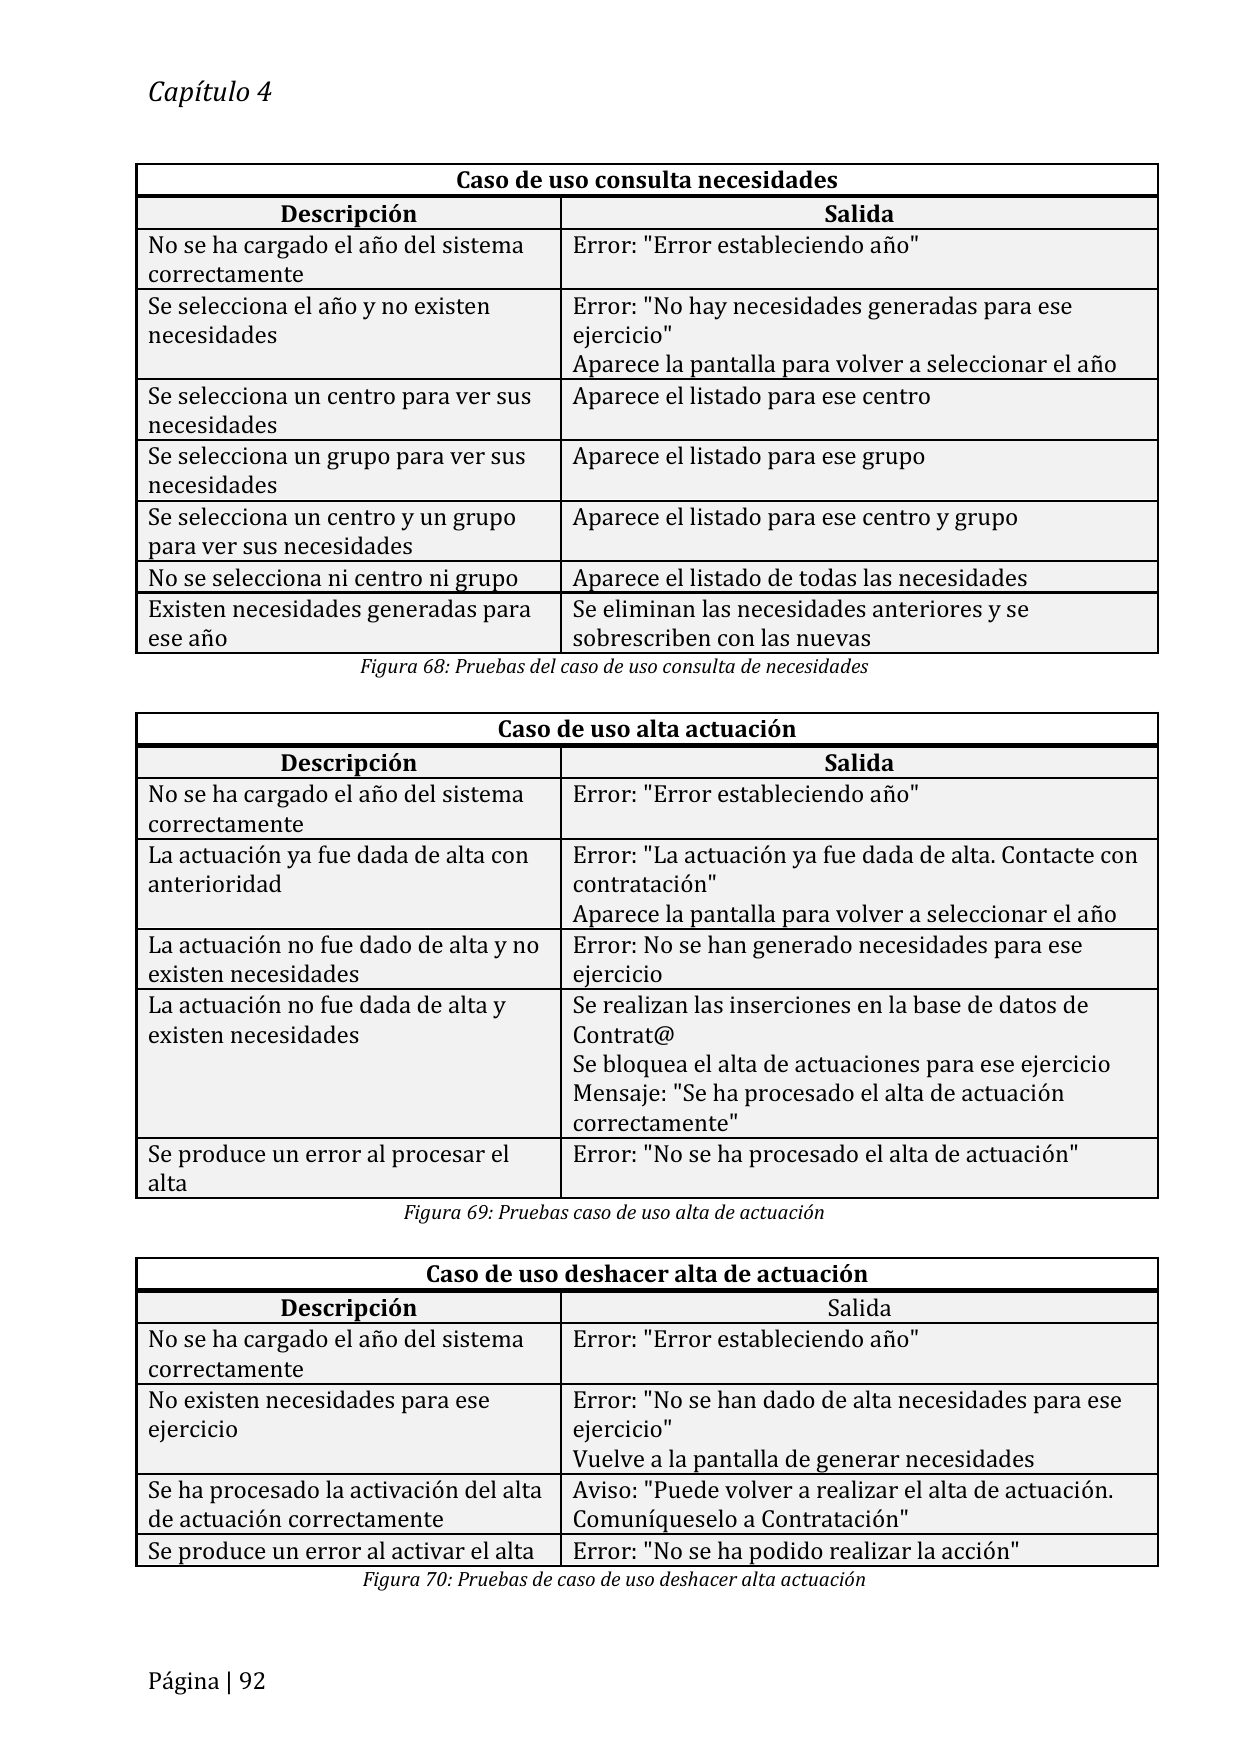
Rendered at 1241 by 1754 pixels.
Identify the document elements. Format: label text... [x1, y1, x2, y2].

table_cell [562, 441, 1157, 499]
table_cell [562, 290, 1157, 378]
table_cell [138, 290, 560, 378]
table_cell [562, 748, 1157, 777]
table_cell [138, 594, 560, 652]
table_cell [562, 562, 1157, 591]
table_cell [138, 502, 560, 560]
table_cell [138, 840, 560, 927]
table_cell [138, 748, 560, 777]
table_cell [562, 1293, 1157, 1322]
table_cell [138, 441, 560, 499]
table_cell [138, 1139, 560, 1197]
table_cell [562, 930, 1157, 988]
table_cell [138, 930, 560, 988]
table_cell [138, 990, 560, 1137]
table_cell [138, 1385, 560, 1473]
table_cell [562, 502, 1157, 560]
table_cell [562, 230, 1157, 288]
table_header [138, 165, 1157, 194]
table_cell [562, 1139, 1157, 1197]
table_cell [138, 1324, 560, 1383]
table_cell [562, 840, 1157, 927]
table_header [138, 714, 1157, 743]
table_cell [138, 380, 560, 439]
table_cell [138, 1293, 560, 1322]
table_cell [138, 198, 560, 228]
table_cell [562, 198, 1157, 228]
text Figura : Pruebas caso de uso alta de actuación [148, 1199, 1081, 1224]
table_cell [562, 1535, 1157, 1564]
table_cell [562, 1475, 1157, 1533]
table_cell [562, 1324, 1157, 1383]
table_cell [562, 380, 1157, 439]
text Figura : Pruebas del caso de uso consulta de necesidades [148, 654, 1081, 679]
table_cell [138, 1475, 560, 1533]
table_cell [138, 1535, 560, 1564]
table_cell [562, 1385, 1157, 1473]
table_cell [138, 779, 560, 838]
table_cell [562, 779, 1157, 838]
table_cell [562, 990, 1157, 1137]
text Figura : Pruebas de caso de uso deshacer alta actuación [148, 1567, 1081, 1591]
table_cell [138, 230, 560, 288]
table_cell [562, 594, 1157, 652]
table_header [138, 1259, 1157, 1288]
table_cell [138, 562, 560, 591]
